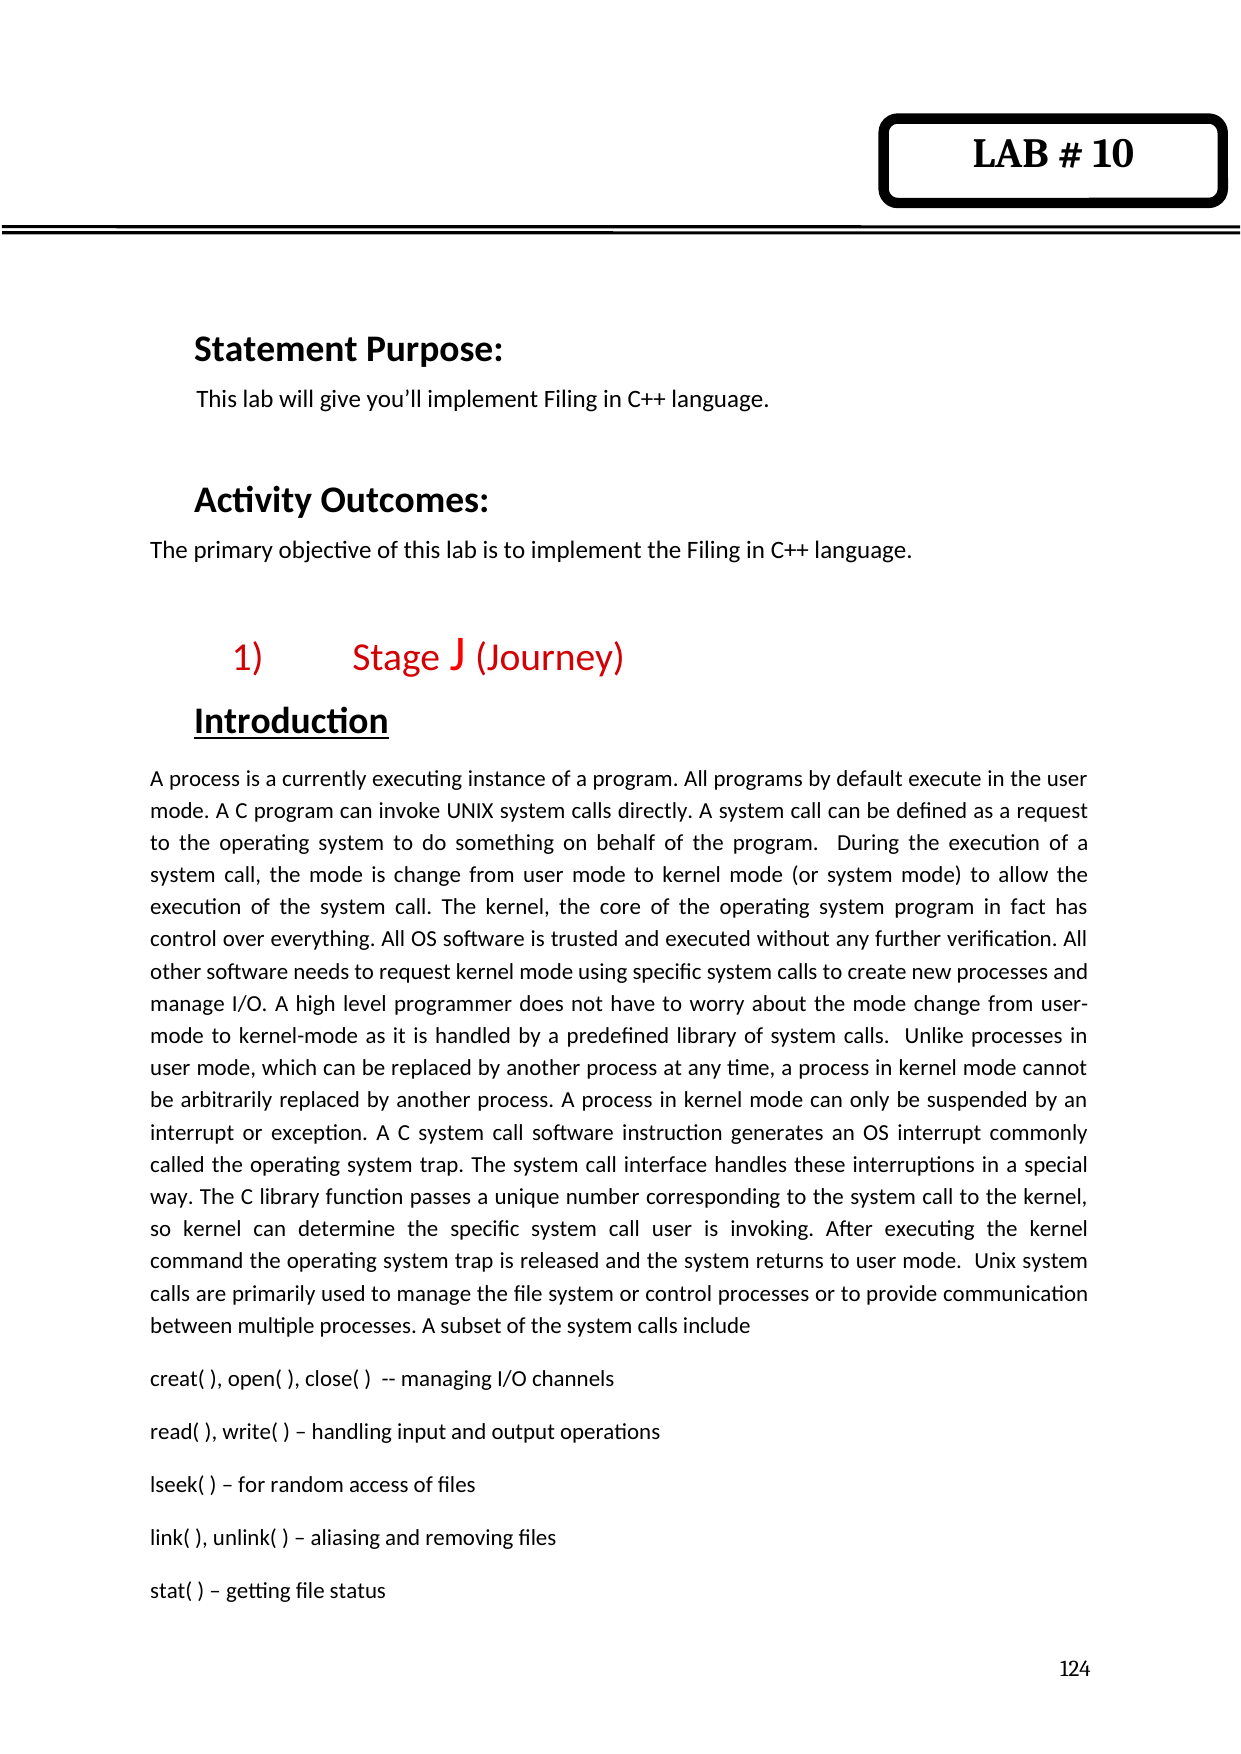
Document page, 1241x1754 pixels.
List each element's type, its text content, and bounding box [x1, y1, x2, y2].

text creat( ), open( ), close( ) -- managing I/O channels [150, 1364, 1090, 1392]
text lseek( ) – for random access of files [150, 1470, 1090, 1498]
text This lab will give you’ll implement Filing in C++ language. [196, 383, 1079, 414]
text Activity Outcomes: [194, 476, 1090, 521]
text link( ), unlink( ) – aliasing and removing files [150, 1523, 1090, 1551]
text stat( ) – getting file status [150, 1576, 1090, 1604]
text A process is a currently executing instance of a program. All programs by default execute in the user mode. A C program can invoke UNIX system calls directly. A system call can be defined as a request to the operating system to do something on behalf of the program. During the execution of a system call, the mode is change from user mode to kernel mode (or system mode) to allow the execution of the system call. The kernel, the core of the operating system program in fact has control over everything. All OS software is trusted and executed without any further verification. All other software needs to request kernel mode using specific system calls to create new processes and manage I/O. A high level programmer does not have to worry about the mode change from user-mode to kernel-mode as it is handled by a predefined library of system calls. Unlike processes in user mode, which can be replaced by another process at any time, a process in kernel mode cannot be arbitrarily replaced by another process. A process in kernel mode can only be suspended by an interrupt or exception. A C system call software instruction generates an OS interrupt commonly called the operating system trap. The system call interface handles these interruptions in a special way. The C library function passes a unique number corresponding to the system call to the kernel, so kernel can determine the specific system call user is invoking. After executing the kernel command the operating system trap is released and the system returns to user mode. Unix system calls are primarily used to manage the file system or control processes or to provide communication between multiple processes. A subset of the system calls include [150, 764, 1090, 1339]
text Statement Purpose: [194, 325, 1090, 371]
subtitle 1) Stage J (Journey) [150, 622, 1090, 683]
text read( ), write( ) – handling input and output operations [150, 1417, 1090, 1445]
text The primary objective of this lab is to implement the Filing in C++ language. [150, 534, 1090, 564]
text Introduction [194, 697, 599, 743]
